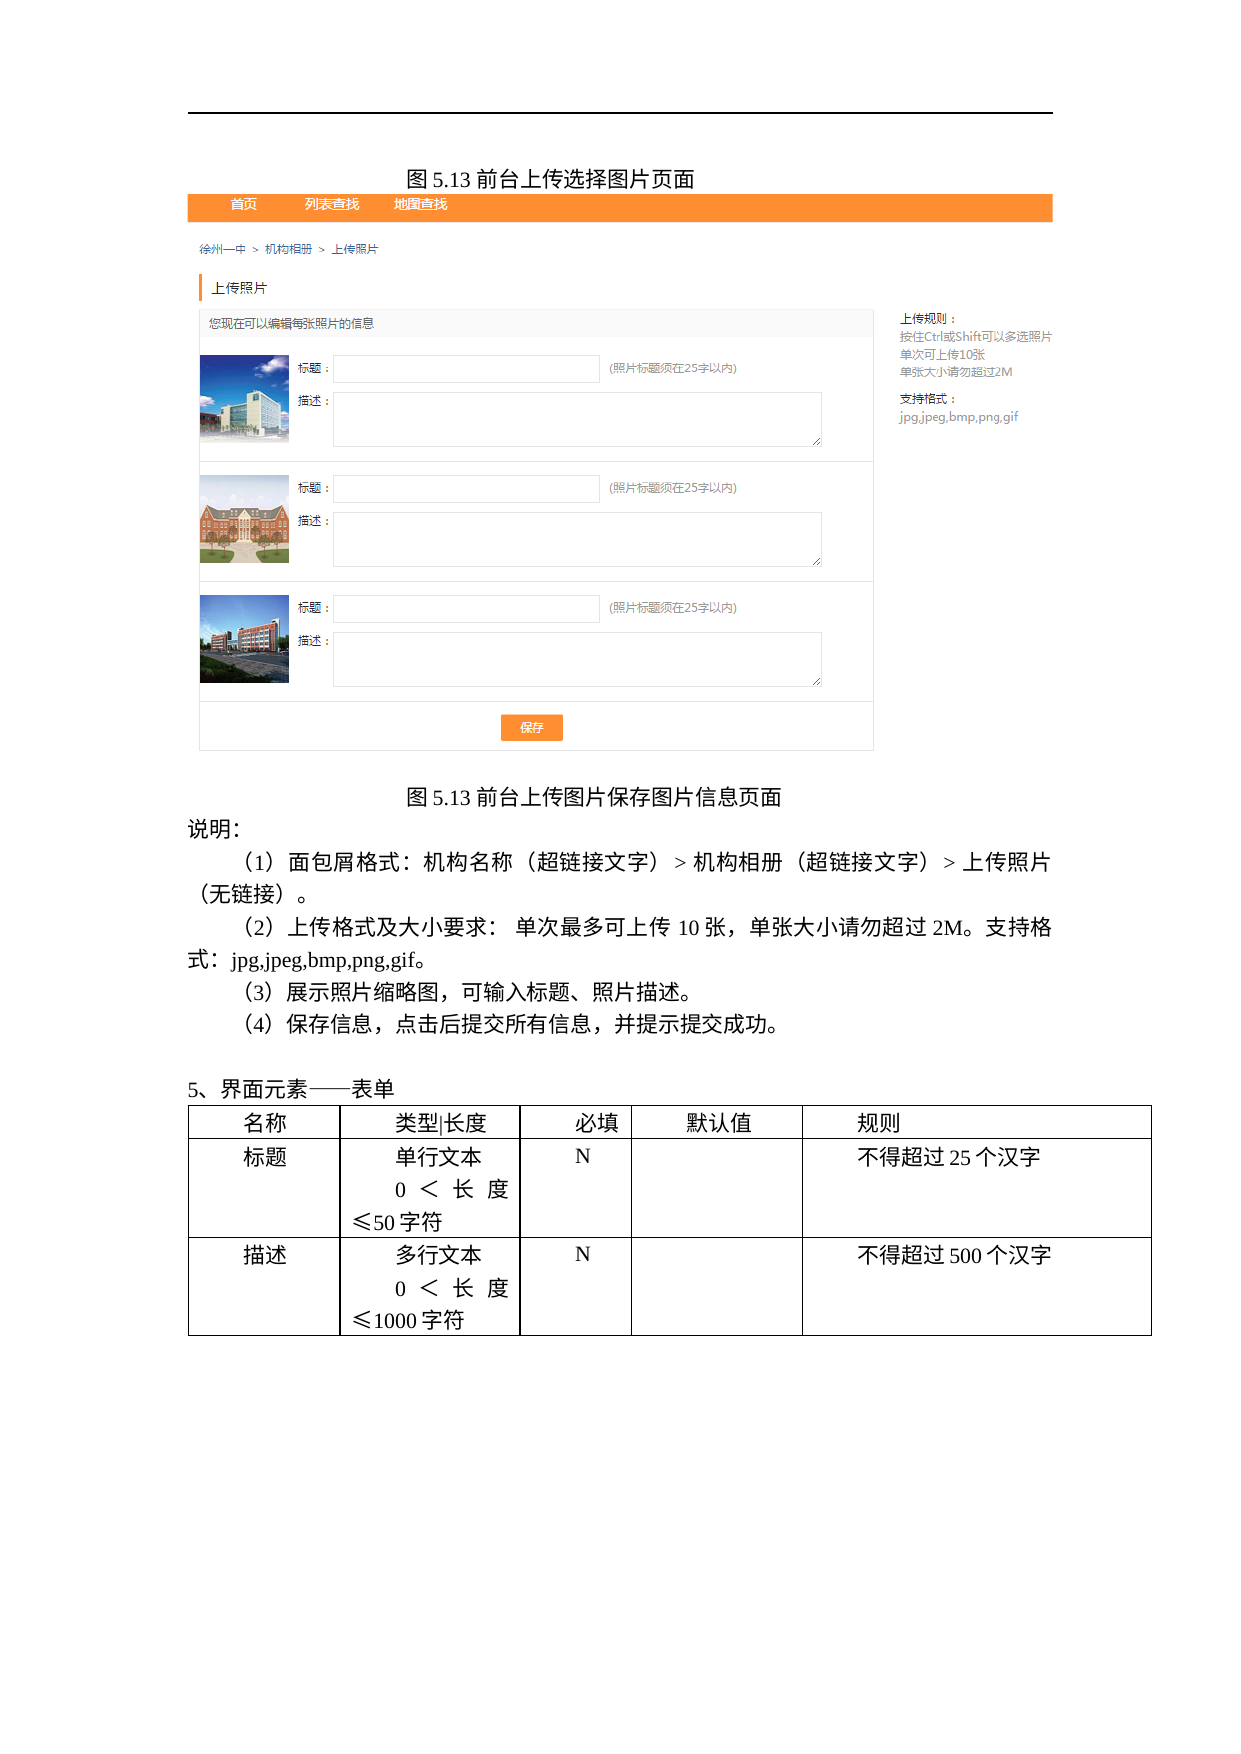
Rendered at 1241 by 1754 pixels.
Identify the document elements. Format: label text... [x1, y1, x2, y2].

table_cell 不得超过25个汉字 [803, 1139, 1151, 1237]
text 说明： [187, 812, 1053, 844]
table_header 规则 [803, 1106, 1151, 1138]
table_cell 单行文本 0＜长度≤50字符 [341, 1139, 519, 1237]
table_header 默认值 [632, 1106, 802, 1138]
table_cell 多行文本 0＜长度≤1000字符 [341, 1238, 519, 1335]
text （4）保存信息，点击后提交所有信息，并提示提交成功。 [187, 1007, 1053, 1039]
picture [187, 194, 1053, 772]
text （1）面包屑格式：机构名称（超链接文字）> 机构相册（超链接文字）> 上传照片（无链接）。 [187, 844, 1053, 909]
table_cell [632, 1238, 802, 1335]
text （3）展示照片缩略图，可输入标题、照片描述。 [187, 974, 1053, 1007]
text （2）上传格式及大小要求： 单次最多可上传10张，单张大小请勿超过2M。支持格式：jpg,jpeg,bmp,png,gif。 [187, 909, 1053, 974]
table_cell 不得超过500个汉字 [803, 1238, 1151, 1335]
table_cell 标题 [189, 1139, 339, 1237]
table_cell [632, 1139, 802, 1237]
table_header 必填 [521, 1106, 631, 1138]
table_header 类型|长度 [341, 1106, 519, 1138]
table_cell 描述 [189, 1238, 339, 1335]
text 5、界面元素——表单 [187, 1072, 1053, 1104]
table_cell N [521, 1238, 631, 1335]
text 图5.13 前台上传图片保存图片信息页面 [187, 779, 1053, 812]
text 图5.13 前台上传选择图片页面 [187, 162, 1053, 194]
table_header 名称 [189, 1106, 339, 1138]
table_cell N [521, 1139, 631, 1237]
